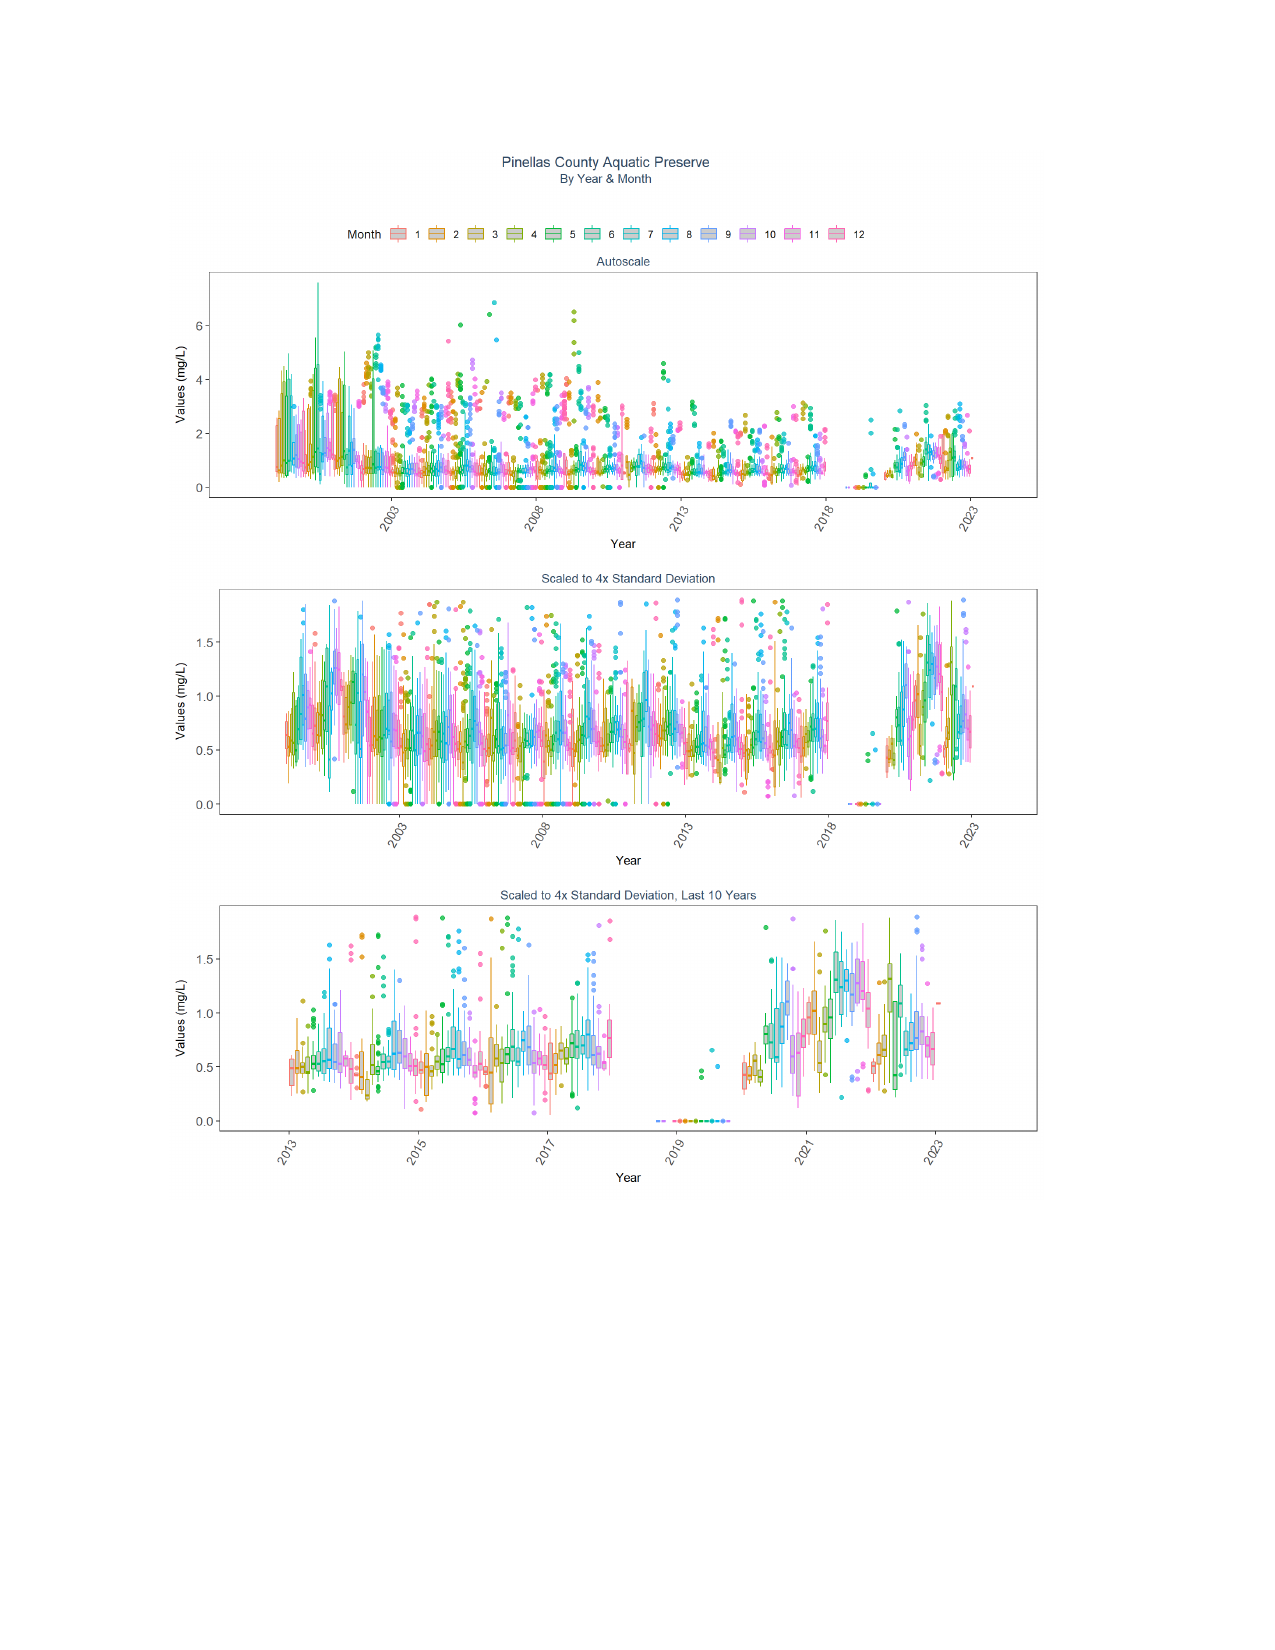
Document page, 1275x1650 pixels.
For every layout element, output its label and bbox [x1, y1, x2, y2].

picture [168, 150, 1044, 1200]
